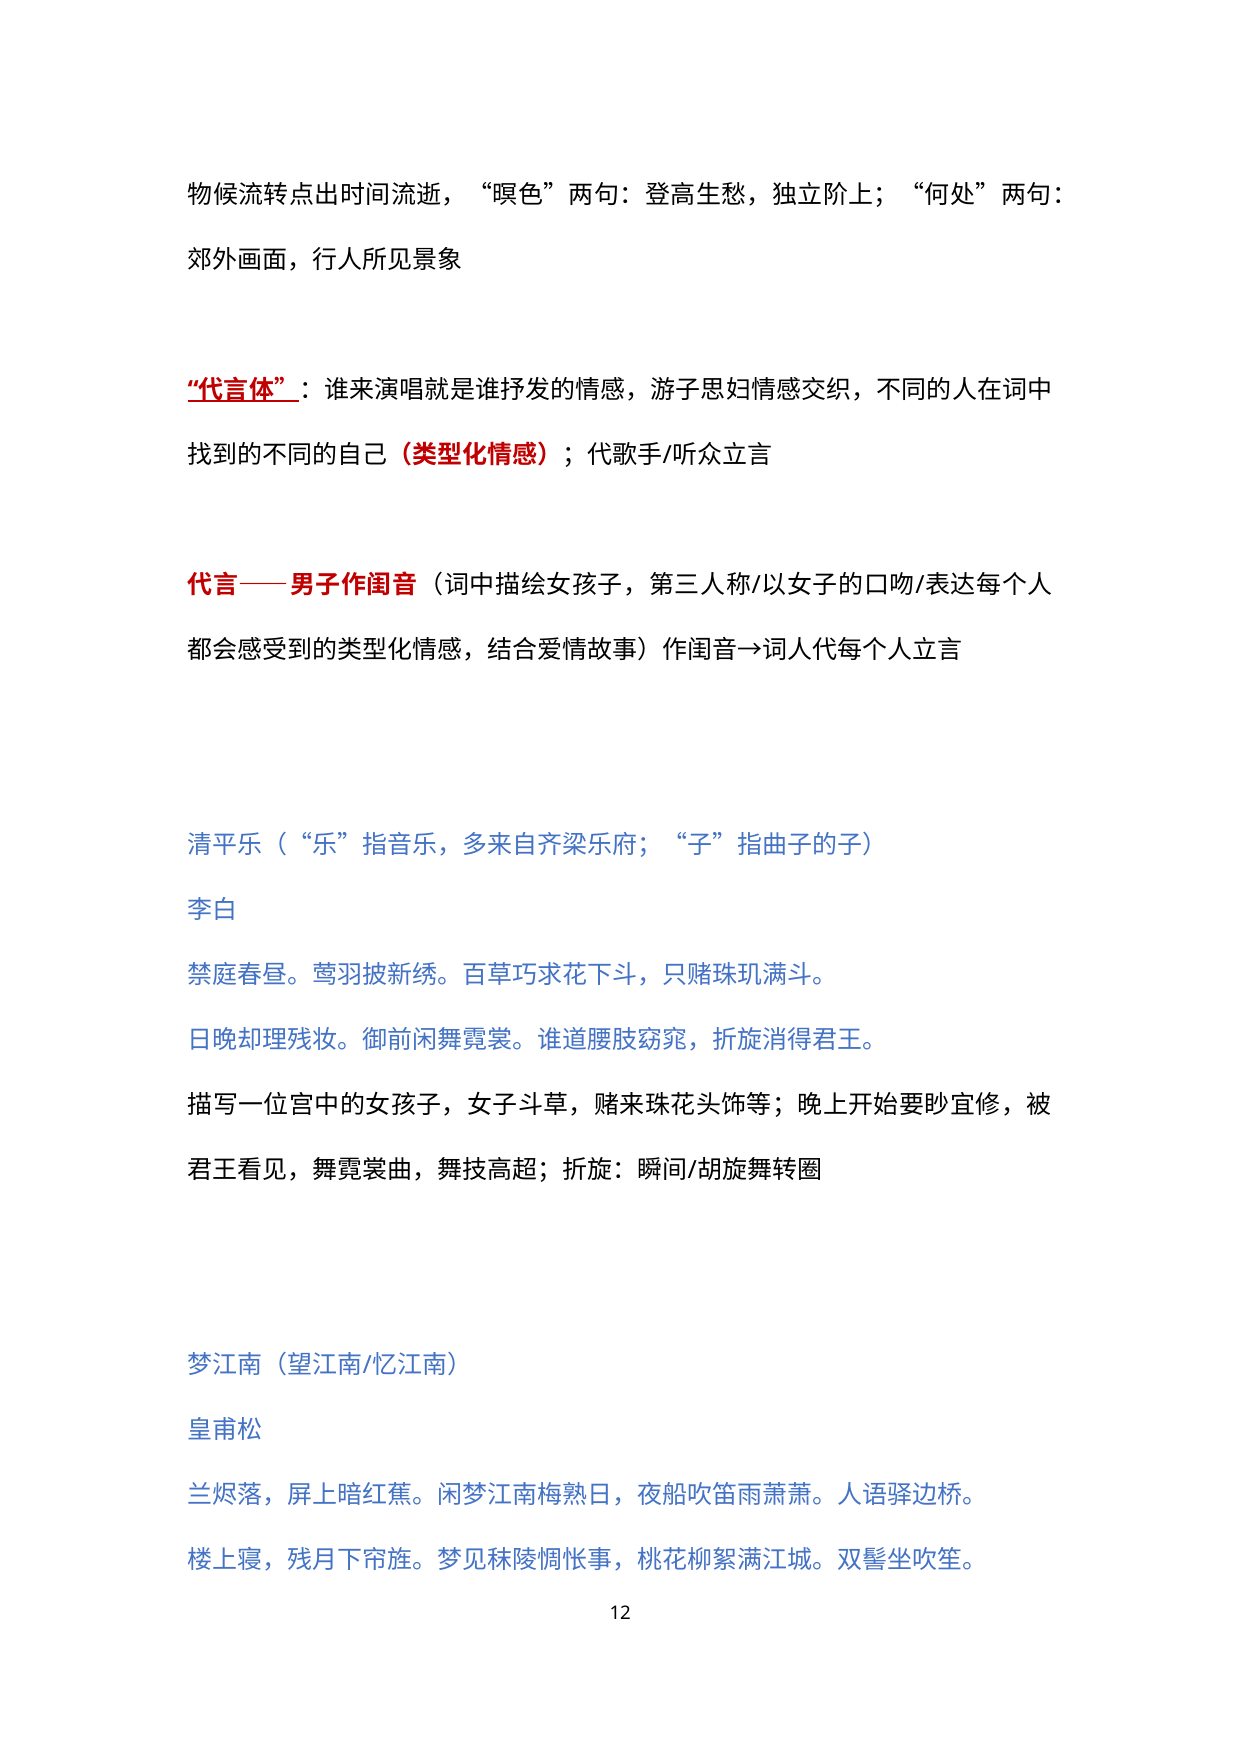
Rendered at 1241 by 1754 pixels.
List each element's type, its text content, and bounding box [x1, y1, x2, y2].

text 代言——男子作闺音（词中描绘女孩子，第三人称/以女子的口吻/表达每个人都会感受到的类型化情感，结合爱情故事）作闺音→词人代每个人立言 [187, 550, 1053, 680]
text 日晚却理残妆。御前闲舞霓裳。谁道腰肢窈窕，折旋消得君王。 [187, 1005, 1053, 1070]
text 描写一位宫中的女孩子，女子斗草，赌来珠花头饰等；晚上开始要眇宜修，被君王看见，舞霓裳曲，舞技高超；折旋：瞬间/胡旋舞转圈 [187, 1070, 1053, 1200]
text 兰烬落，屏上暗红蕉。闲梦江南梅熟日，夜船吹笛雨萧萧。人语驿边桥。 [187, 1460, 1053, 1525]
text 禁庭春昼。莺羽披新绣。百草巧求花下斗，只赌珠玑满斗。 [187, 940, 1053, 1005]
text “代言体”：谁来演唱就是谁抒发的情感，游子思妇情感交织，不同的人在词中找到的不同的自己（类型化情感）；代歌手/听众立言 [187, 355, 1053, 485]
text 皇甫松 [187, 1395, 1053, 1460]
text 李白 [187, 875, 1053, 940]
text 楼上寝，残月下帘旌。梦见秣陵惆怅事，桃花柳絮满江城。双髻坐吹笙。 [187, 1525, 1053, 1590]
text 梦江南（望江南/忆江南） [187, 1330, 1053, 1395]
text 清平乐（“乐”指音乐，多来自齐梁乐府；“子”指曲子的子） [187, 810, 1053, 875]
text 物候流转点出时间流逝，“暝色”两句：登高生愁，独立阶上；“何处”两句：郊外画面，行人所见景象 [187, 160, 1053, 290]
